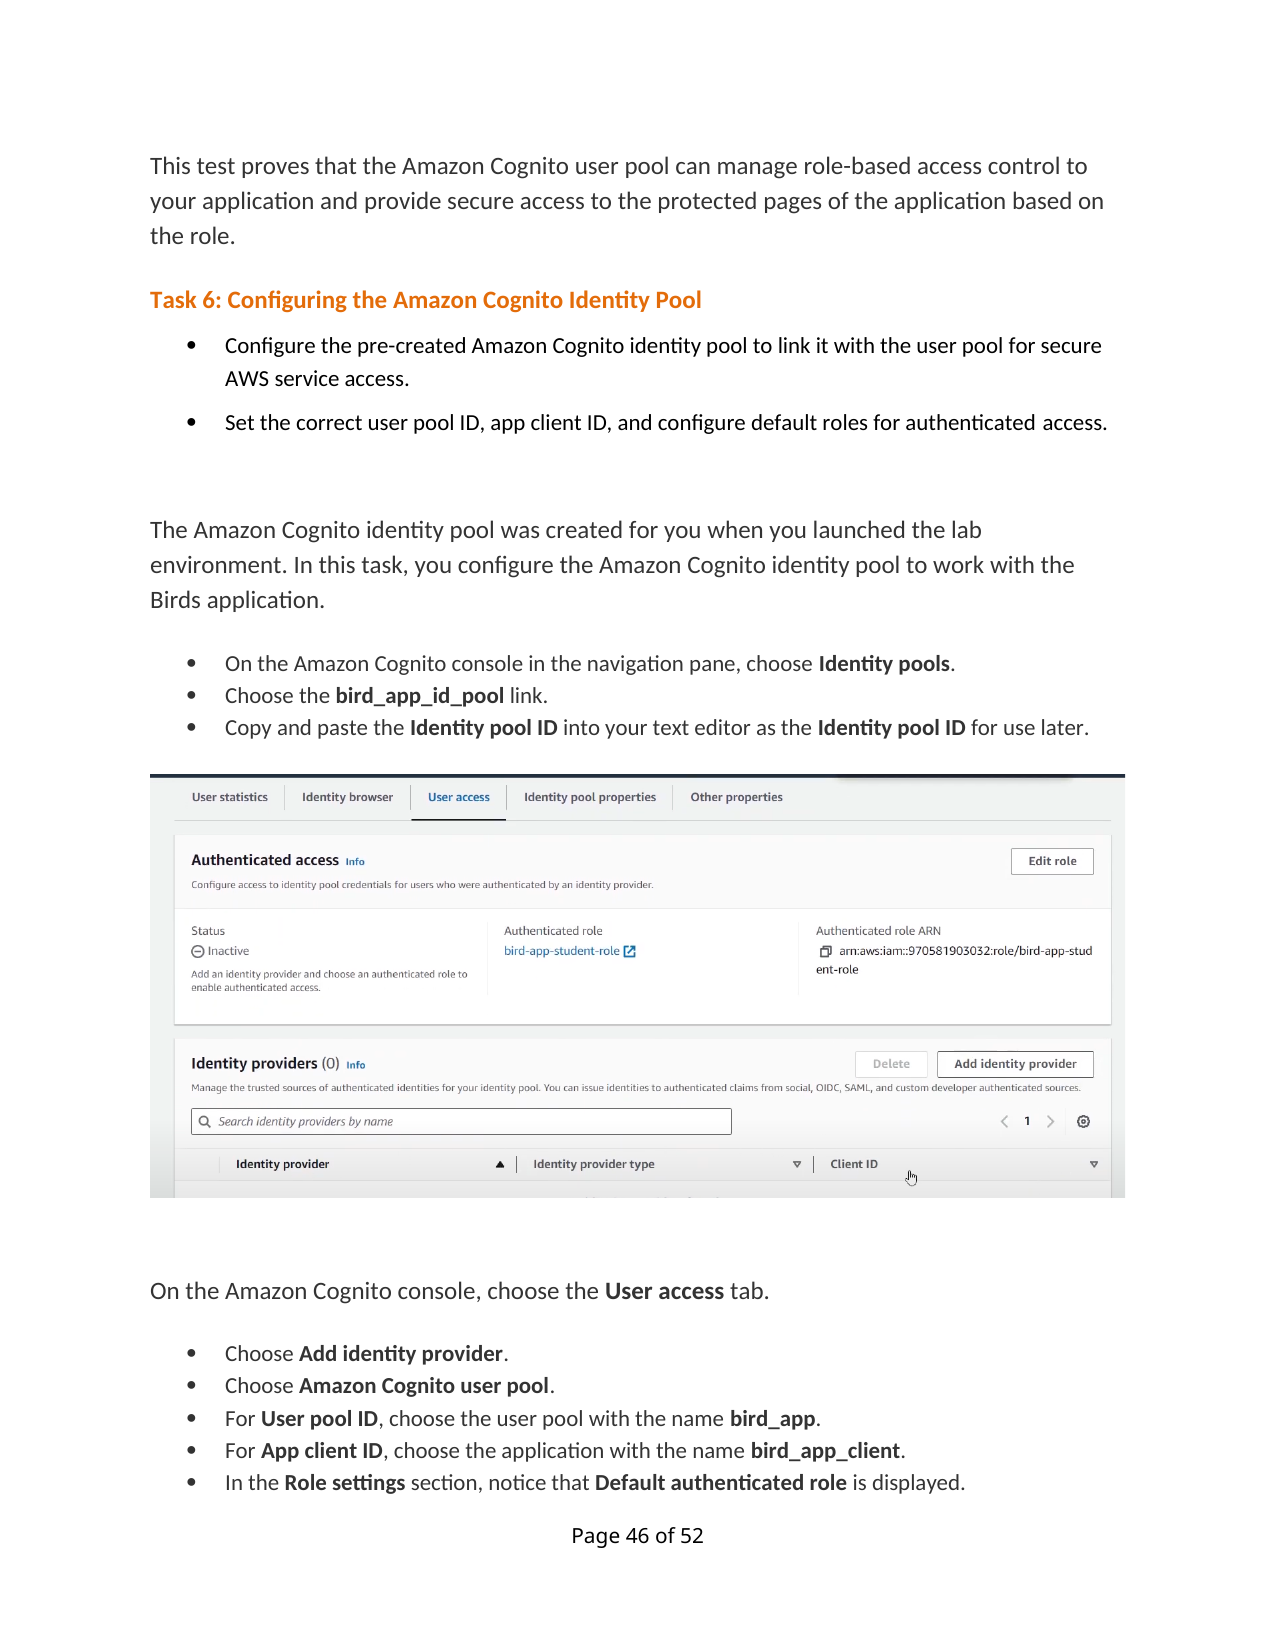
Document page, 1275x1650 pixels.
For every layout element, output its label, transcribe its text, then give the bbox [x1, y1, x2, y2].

list For App client ID, choose the application with the name bird_app_client. [187, 1436, 1125, 1464]
text Task 6: Configuring the Amazon Cognito Identity Pool [150, 284, 1125, 315]
list For User pool ID, choose the user pool with the name bird_app. [187, 1404, 1125, 1432]
list Configure the pre-created Amazon Cognito identity pool to link it with the user pool for secure AWS service access. [187, 332, 1125, 392]
list On the Amazon Cognito console in the navigation pane, choose Identity pools. [187, 649, 1125, 677]
text On the Amazon Cognito console, choose the User access tab. [150, 1275, 1125, 1306]
list In the Role settings section, notice that Default authenticated role is displayed. [187, 1468, 1125, 1496]
text The Amazon Cognito identity pool was created for you when you launched the lab environment. In this task, you configure the Amazon Cognito identity pool to work with the Birds application. [150, 514, 1125, 615]
list Copy and paste the Identity pool ID into your text editor as the Identity pool ID for use later. [187, 713, 1125, 741]
text This test proves that the Amazon Cognito user pool can manage role-based access control to your application and provide secure access to the protected pages of the application based on the role. [150, 150, 1125, 251]
list Choose the bird_app_id_pool link. [187, 681, 1125, 709]
picture [150, 774, 1125, 1198]
list Choose Amazon Cognito user pool. [187, 1371, 1125, 1399]
list Set the correct user pool ID, app client ID, and configure default roles for authenticated access. [187, 408, 1125, 437]
list Choose Add identity provider. [187, 1339, 1125, 1367]
